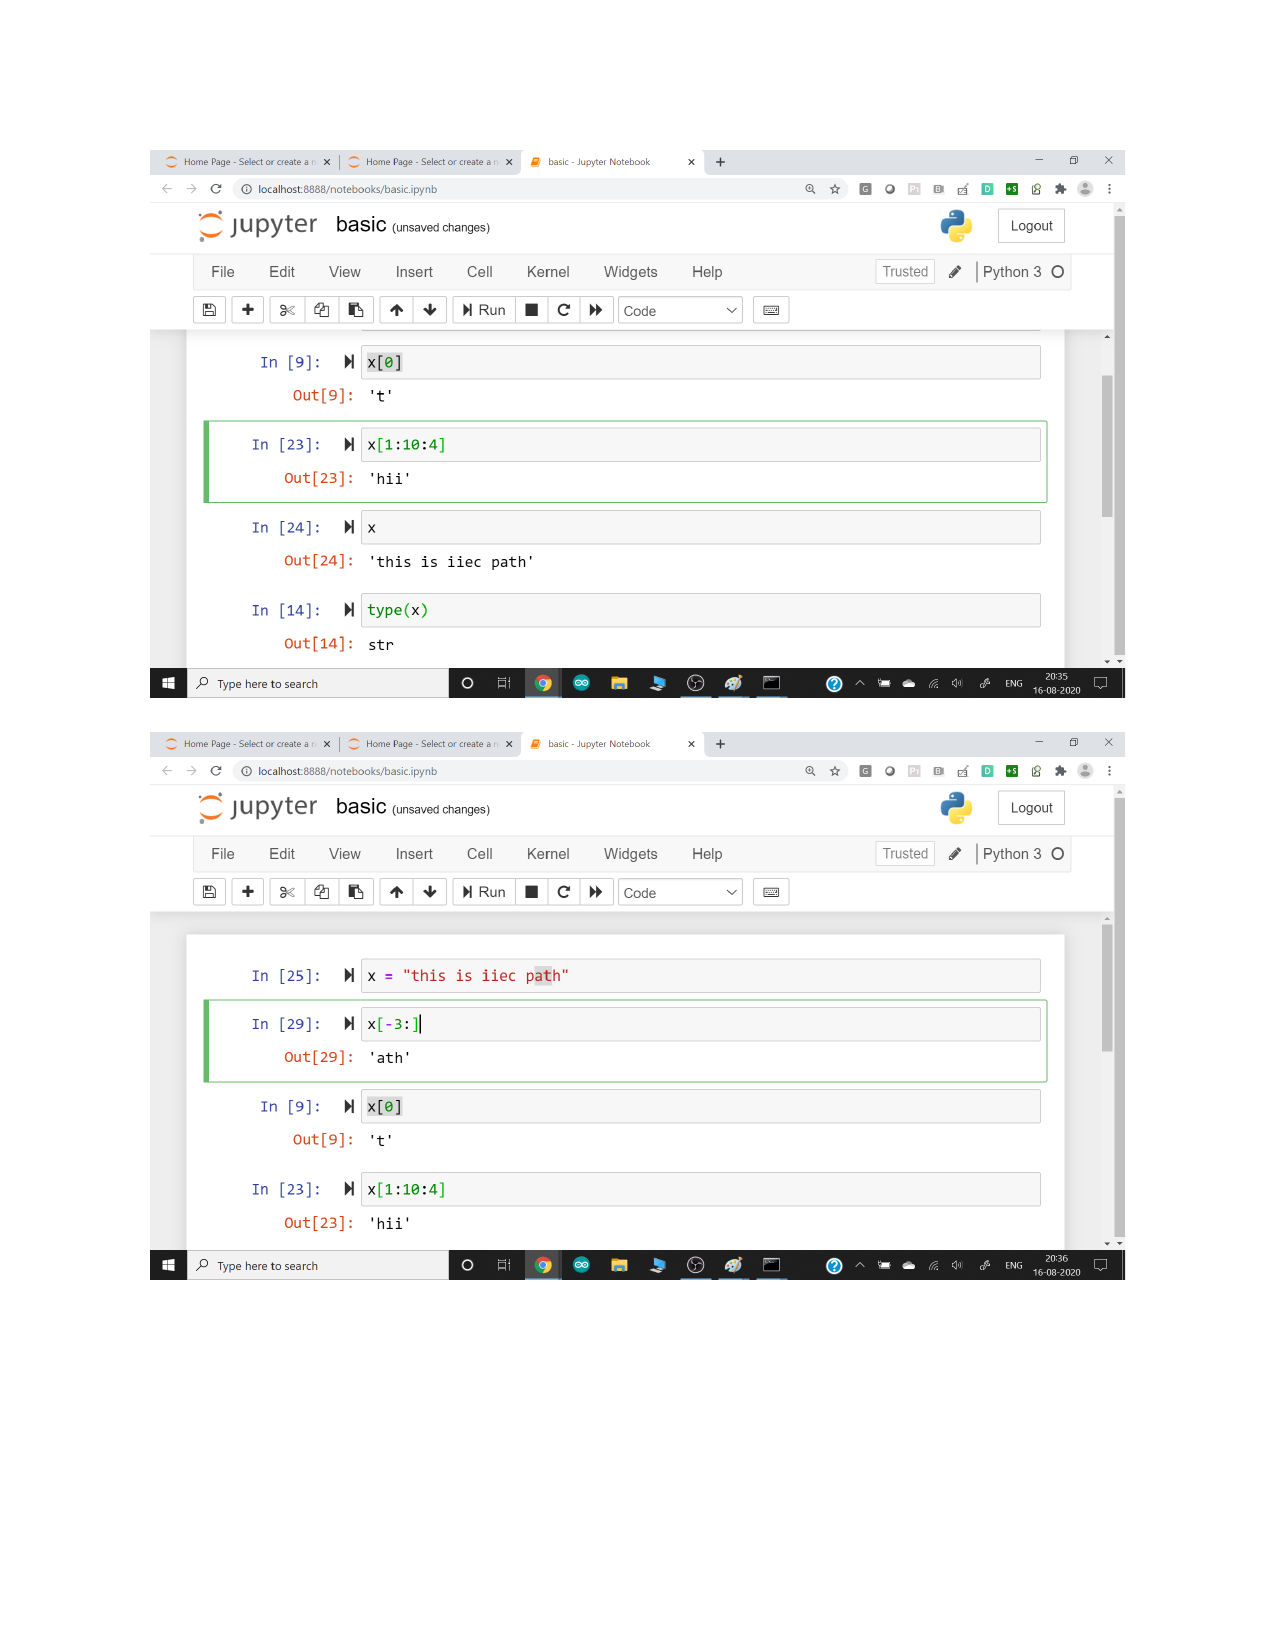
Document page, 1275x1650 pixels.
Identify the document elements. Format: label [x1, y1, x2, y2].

picture [150, 150, 1125, 698]
picture [150, 732, 1125, 1280]
